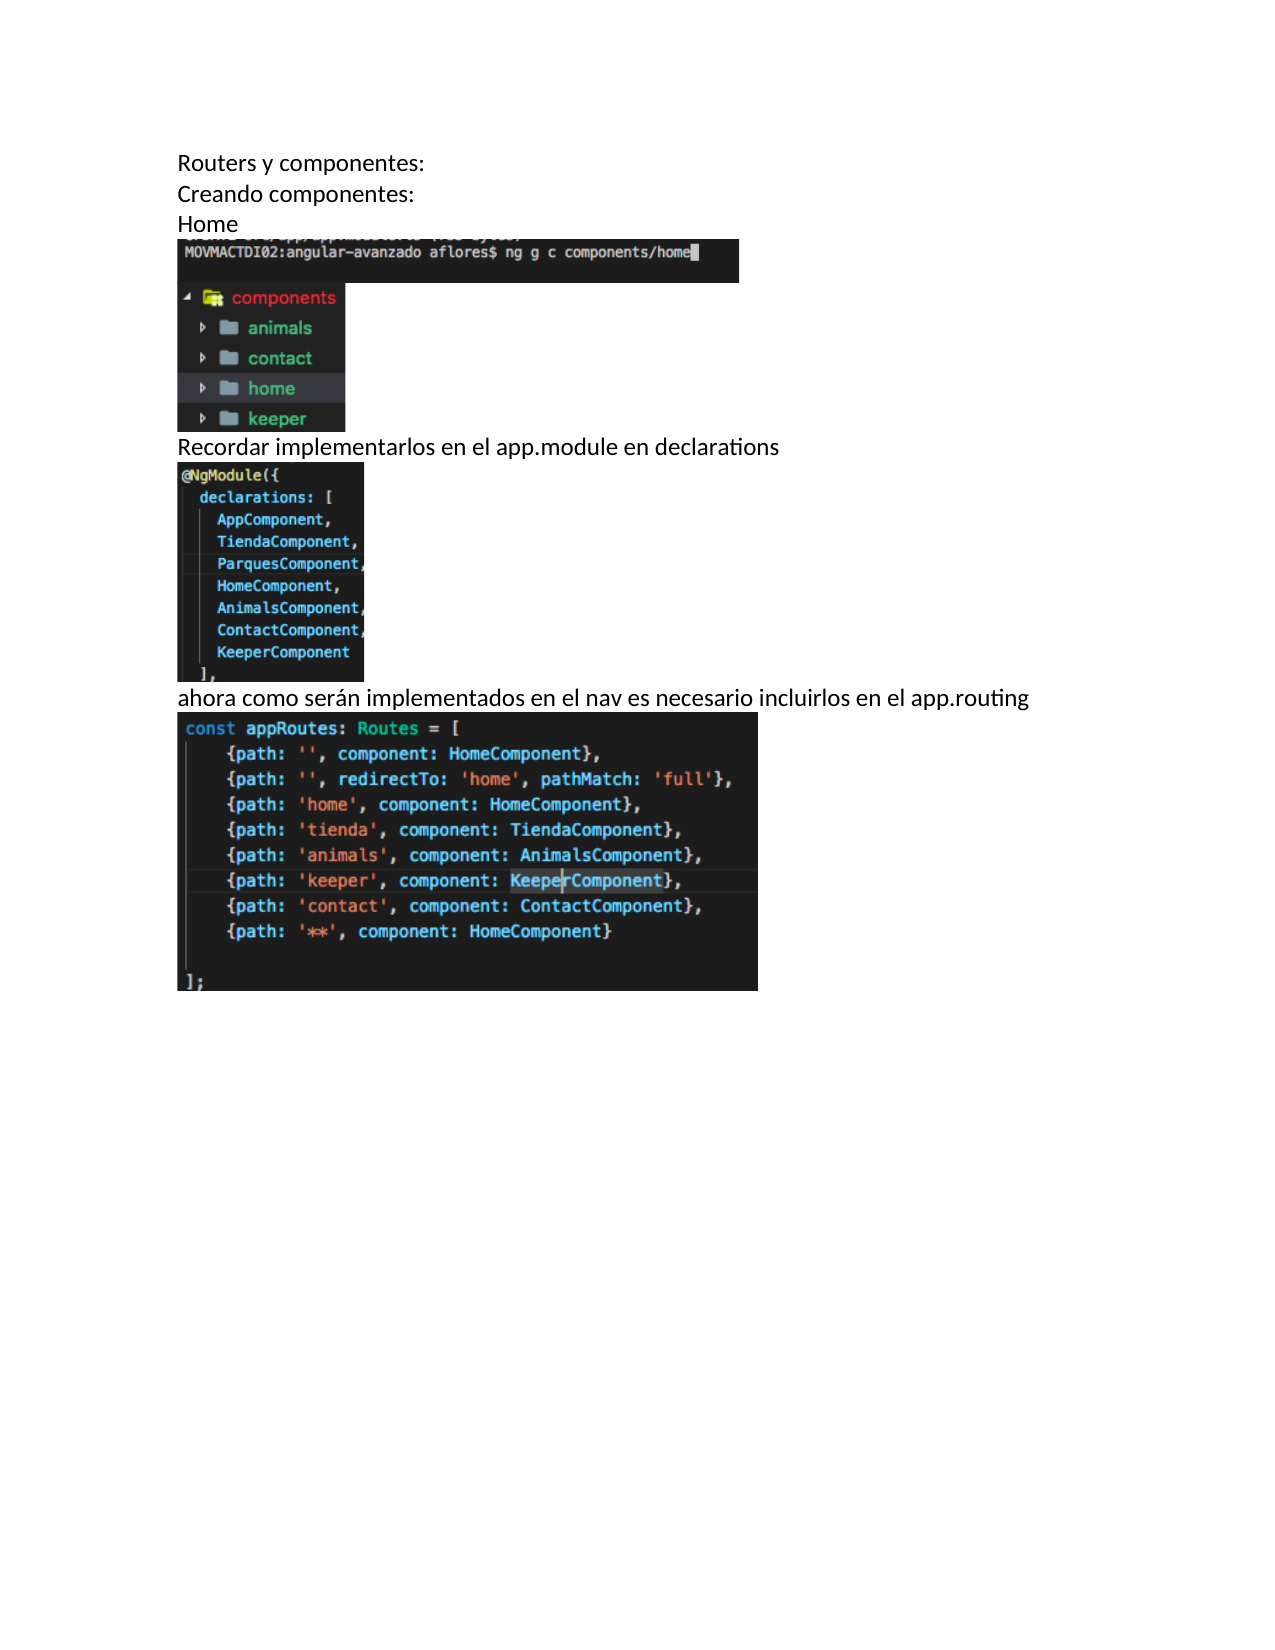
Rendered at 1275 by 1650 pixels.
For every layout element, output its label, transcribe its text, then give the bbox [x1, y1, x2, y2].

picture [177, 462, 365, 682]
text Recordar implementarlos en el app.module en declarations [177, 431, 1098, 462]
picture [177, 239, 740, 432]
text Creando componentes: [177, 178, 1098, 209]
text Home [177, 209, 1098, 239]
text Routers y componentes: [177, 148, 1098, 178]
picture [177, 712, 758, 991]
text ahora como serán implementados en el nav es necesario incluirlos en el app.routing [177, 682, 1098, 712]
